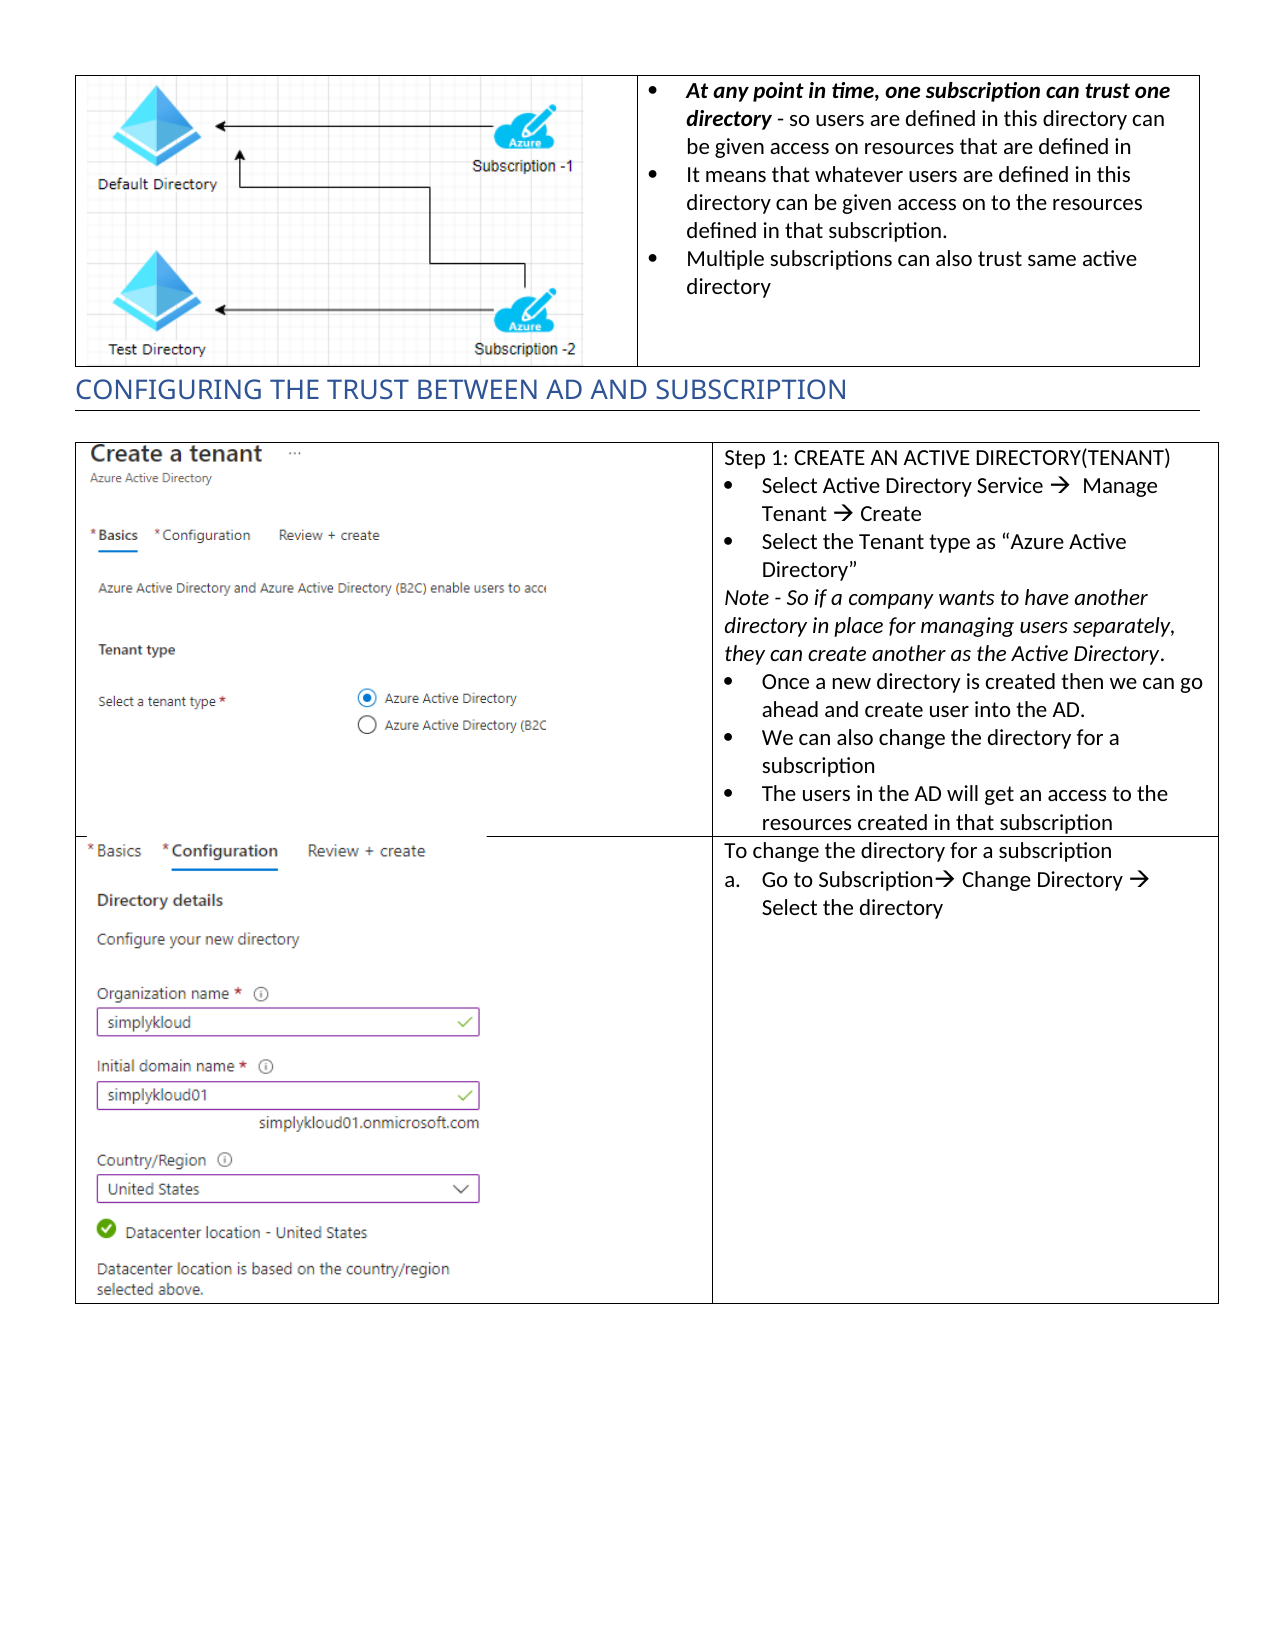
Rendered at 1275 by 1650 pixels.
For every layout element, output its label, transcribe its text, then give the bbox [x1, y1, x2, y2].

table_header [76, 76, 86, 366]
table_cell To change the directory for a subscription Go to Subscription Change Directory Select the directory [713, 837, 1218, 1303]
subtitle CONFIGURING THE TRUST BETWEEN AD AND SUBSCRIPTION [75, 371, 1200, 410]
table_cell [76, 837, 712, 1303]
table_header [76, 443, 712, 836]
table_header Step 1: CREATE AN ACTIVE DIRECTORY(TENANT) Select Active Directory Service Manage Tenant Create Select the Tenant type as “Azure Active Directory” Note - So if a company wants to have another directory in place for managing users separately, they can create another as the Active Directory. Once a new directory is created then we can go ahead and create user into the AD. We can also change the directory for a subscription The users in the AD will get an access to the resources created in that subscription [713, 443, 1218, 836]
table_header [584, 76, 637, 366]
picture [86, 76, 584, 366]
picture [86, 443, 547, 735]
table_header At any point in time, one subscription can trust one directory - so users are defined in this directory can be given access on resources that are defined in It means that whatever users are defined in this directory can be given access on to the resources defined in that subscription. Multiple subscriptions can also trust same active directory [638, 76, 1199, 366]
picture [86, 836, 487, 1301]
